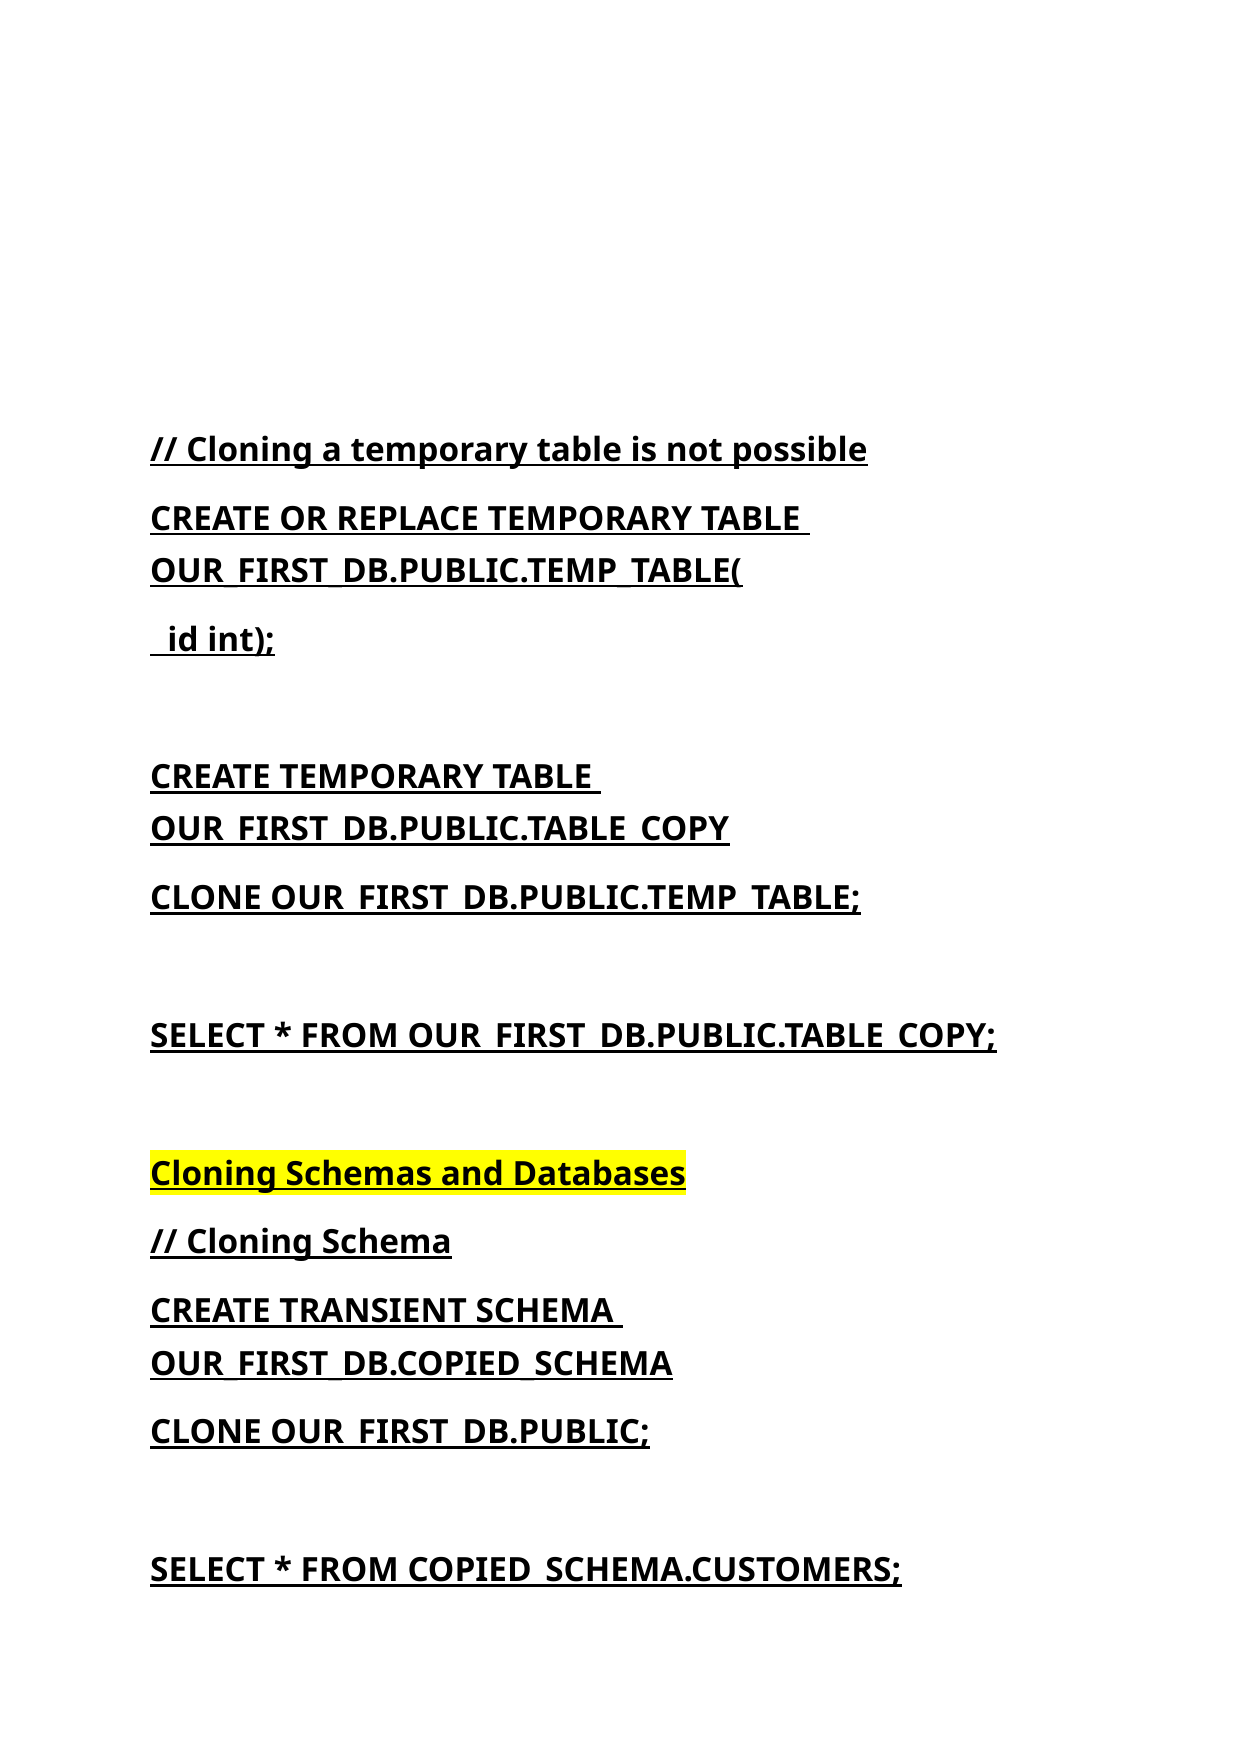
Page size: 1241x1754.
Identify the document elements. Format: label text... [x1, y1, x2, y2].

text id int); [150, 615, 1090, 661]
text Cloning Schemas and Databases [150, 1149, 1090, 1195]
text SELECT * FROM OUR_FIRST_DB.PUBLIC.TABLE_COPY; [150, 1012, 1090, 1057]
text // Cloning a temporary table is not possible [150, 425, 1090, 471]
text CLONE OUR_FIRST_DB.PUBLIC.TEMP_TABLE; [150, 874, 1090, 919]
text CLONE OUR_FIRST_DB.PUBLIC; [150, 1408, 1090, 1454]
text CREATE OR REPLACE TEMPORARY TABLE OUR_FIRST_DB.PUBLIC.TEMP_TABLE( [150, 494, 1090, 592]
text SELECT * FROM COPIED_SCHEMA.CUSTOMERS; [150, 1546, 1090, 1591]
text CREATE TRANSIENT SCHEMA OUR_FIRST_DB.COPIED_SCHEMA [150, 1287, 1090, 1385]
text CREATE TEMPORARY TABLE OUR_FIRST_DB.PUBLIC.TABLE_COPY [150, 753, 1090, 851]
text // Cloning Schema [150, 1218, 1090, 1264]
